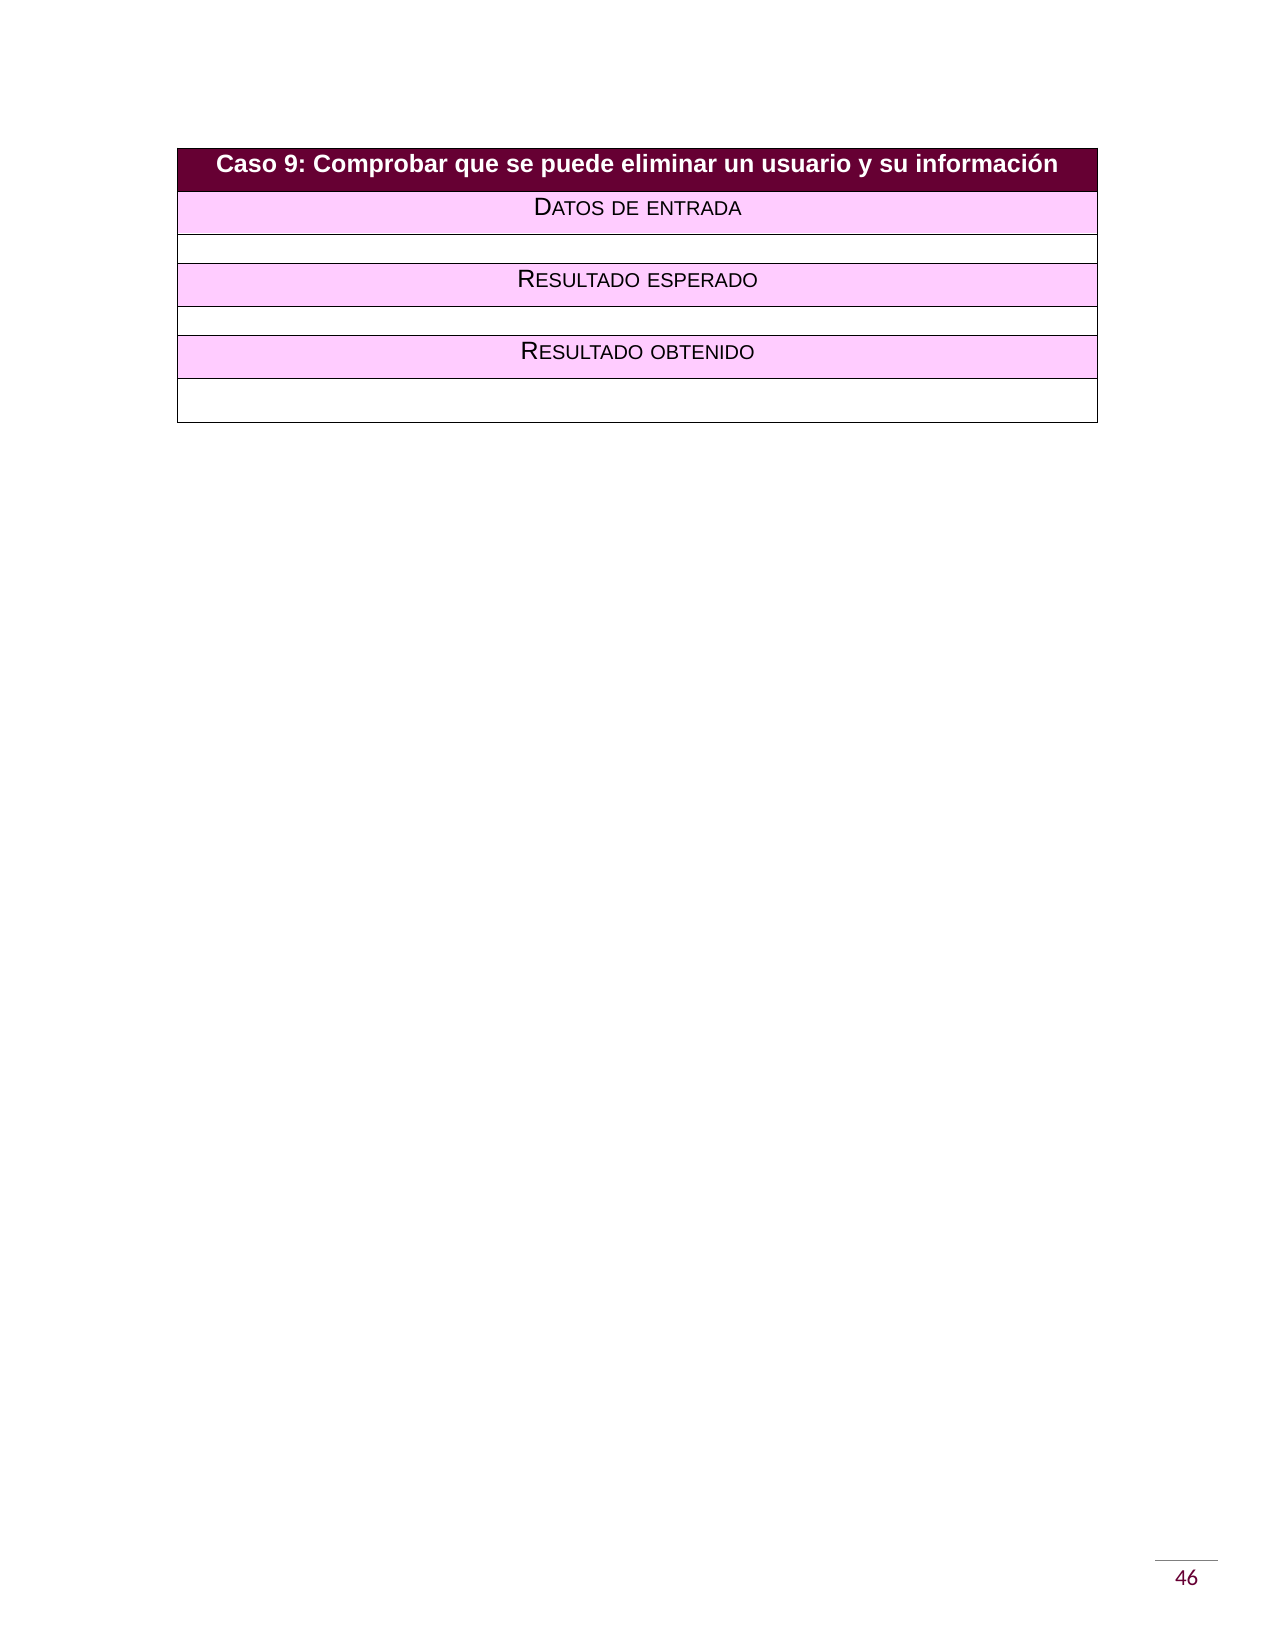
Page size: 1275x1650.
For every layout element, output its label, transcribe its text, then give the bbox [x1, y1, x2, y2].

table_cell Resultado obtenido [178, 336, 1097, 378]
table_cell [1086, 307, 1097, 335]
table_header Caso 9: Comprobar que se puede eliminar un usuario y su información [178, 149, 1097, 191]
table_cell [178, 379, 1097, 422]
table_cell [1086, 235, 1097, 263]
table_cell Datos de entrada [178, 192, 1097, 233]
table_cell [178, 307, 189, 335]
table_cell [178, 235, 189, 263]
table_cell Resultado esperado [178, 264, 1097, 306]
